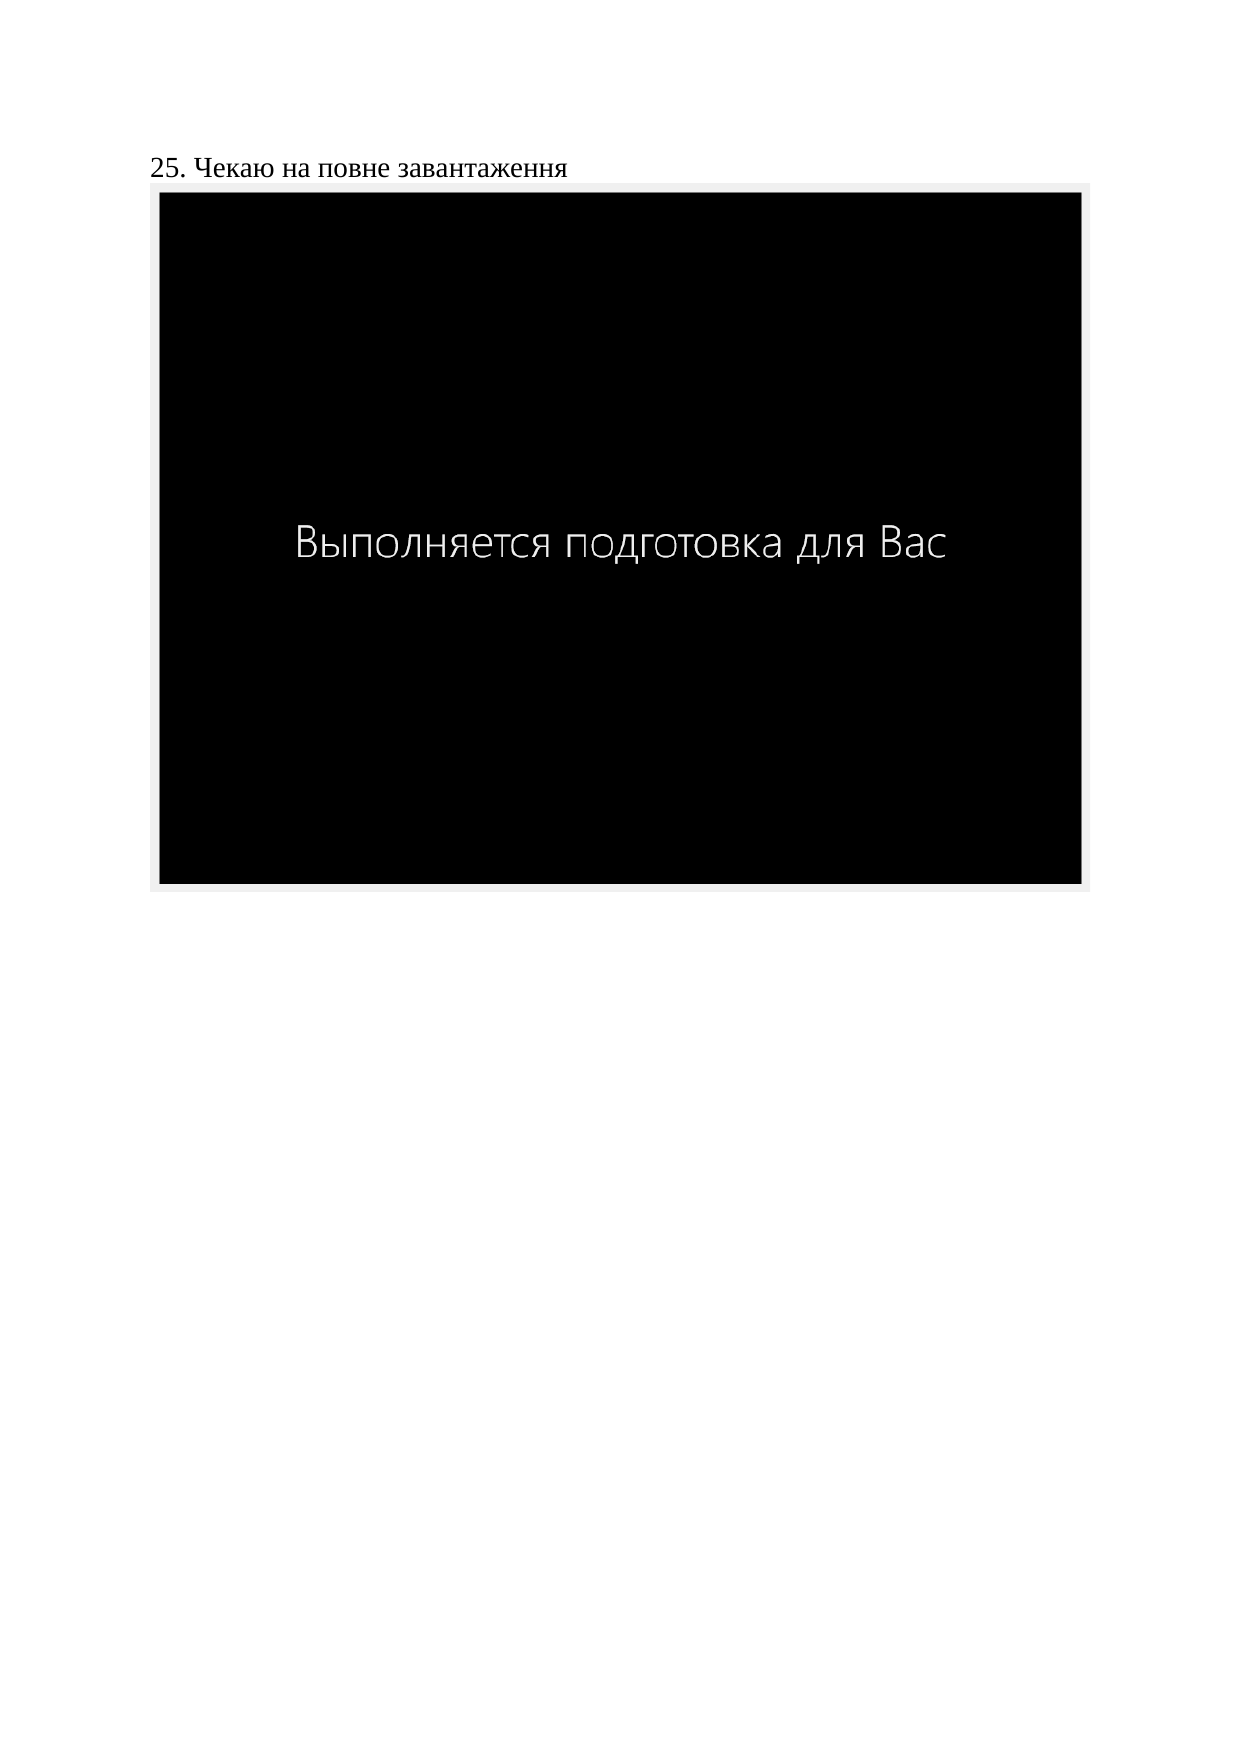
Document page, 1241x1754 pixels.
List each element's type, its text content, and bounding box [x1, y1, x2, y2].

picture [150, 183, 1091, 892]
text 25. Чекаю на повне завантаження [150, 150, 1090, 183]
